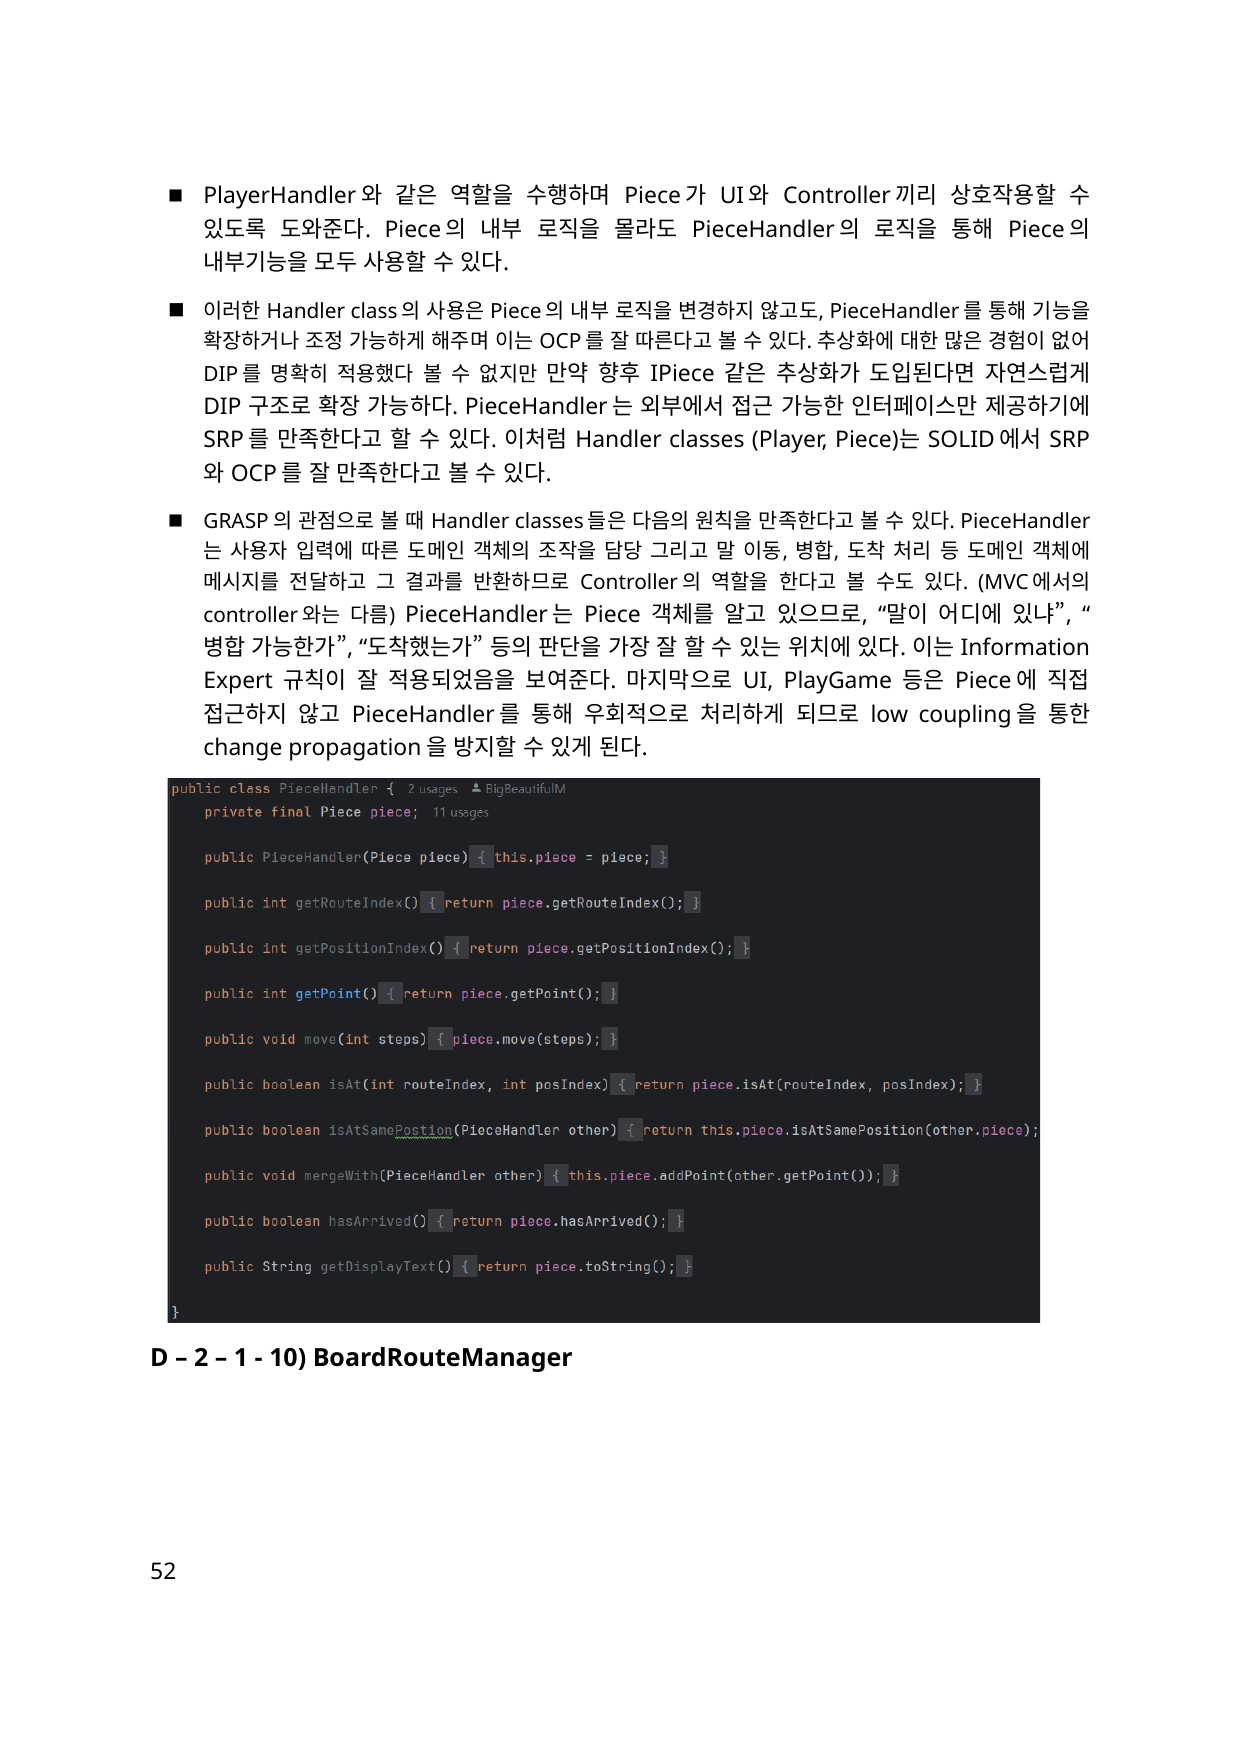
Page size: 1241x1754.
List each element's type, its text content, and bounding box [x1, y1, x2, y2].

text D – 2 – 1 - 10) BoardRouteManager [150, 1339, 1090, 1373]
text PlayerHandler와 같은 역할을 수행하며 Piece가 UI와 Controller끼리 상호작용할 수 있도록 도와준다. Piece의 내부 로직을 몰라도 PieceHandler의 로직을 통해 Piece의 내부기능을 모두 사용할 수 있다. [168, 177, 1090, 277]
text GRASP의 관점으로 볼 때 Handler classes들은 다음의 원칙을 만족한다고 볼 수 있다. PieceHandler는 사용자 입력에 따른 도메인 객체의 조작을 담당 그리고 말 이동, 병합, 도착 처리 등 도메인 객체에 메시지를 전달하고 그 결과를 반환하므로 Controller의 역할을 한다고 볼 수도 있다. (MVC에서의 controller와는 다름) PieceHandler는 Piece 객체를 알고 있으므로, “말이 어디에 있냐”, “병합 가능한가”, “도착했는가” 등의 판단을 가장 잘 할 수 있는 위치에 있다. 이는 Information Expert 규칙이 잘 적용되었음을 보여준다. 마지막으로 UI, PlayGame 등은 Piece에 직접 접근하지 않고 PieceHandler를 통해 우회적으로 처리하게 되므로 low coupling을 통한 change propagation을 방지할 수 있게 된다. [168, 504, 1090, 762]
picture [167, 778, 1041, 1323]
text 이러한 Handler class의 사용은 Piece의 내부 로직을 변경하지 않고도, PieceHandler를 통해 기능을 확장하거나 조정 가능하게 해주며 이는 OCP를 잘 따른다고 볼 수 있다. 추상화에 대한 많은 경험이 없어 DIP를 명확히 적용했다 볼 수 없지만 만약 향후 IPiece 같은 추상화가 도입된다면 자연스럽게 DIP 구조로 확장 가능하다. PieceHandler는 외부에서 접근 가능한 인터페이스만 제공하기에 SRP를 만족한다고 할 수 있다. 이처럼 Handler classes (Player, Piece)는 SOLID에서 SRP와 OCP를 잘 만족한다고 볼 수 있다. [168, 294, 1090, 488]
